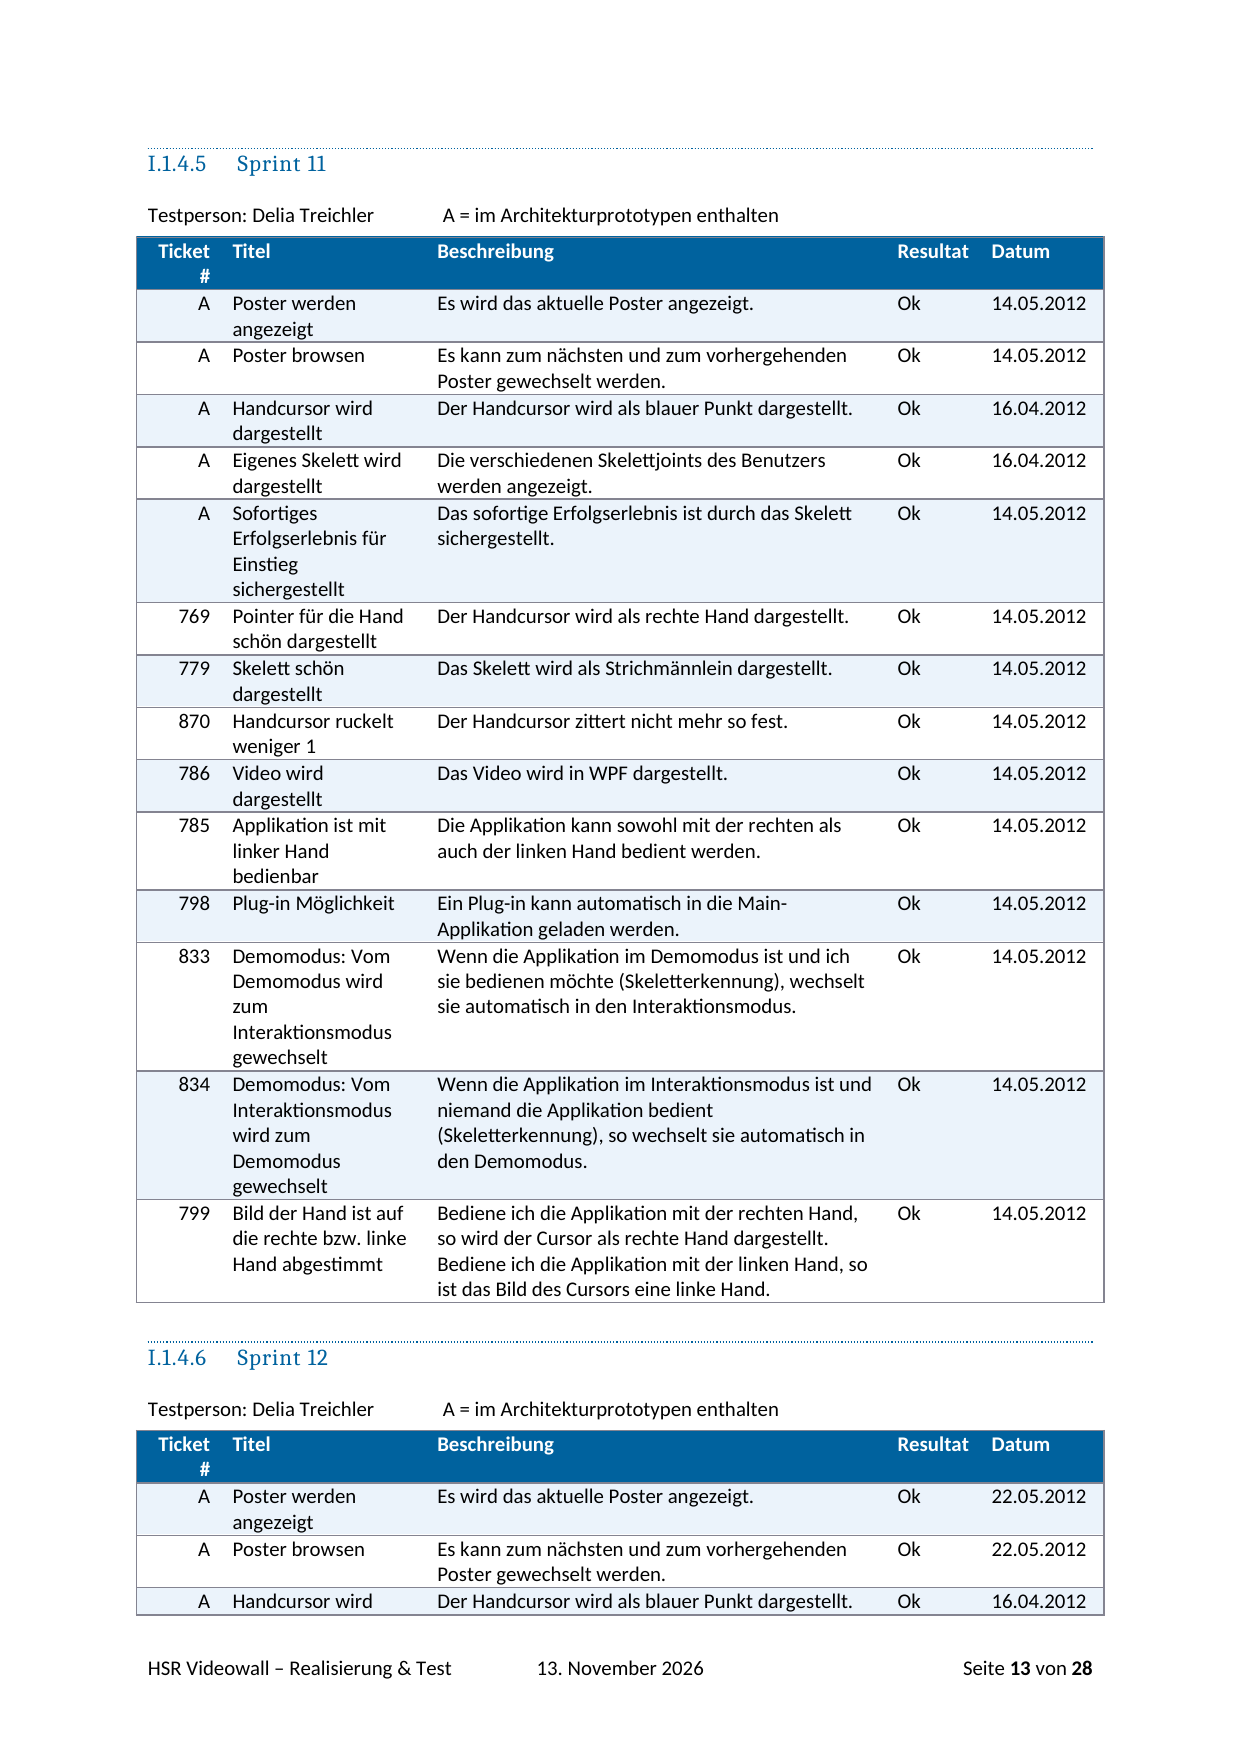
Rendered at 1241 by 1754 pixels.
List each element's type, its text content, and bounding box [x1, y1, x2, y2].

table_cell Ok [886, 943, 980, 1070]
table_cell 14.05.2012 [980, 813, 1103, 889]
table_cell Wenn die Applikation im Demomodus ist und ich sie bedienen möchte (Skeletterkennung), wechselt sie automatisch in den Interaktionsmodus. [426, 943, 886, 1070]
table_cell Poster browsen [221, 1536, 426, 1587]
table_header Resultat [886, 238, 980, 289]
table_cell Ok [886, 1536, 980, 1587]
table_header Datum [980, 1431, 1103, 1482]
table_header Ticket# [137, 1431, 221, 1482]
table_cell 799 [137, 1200, 221, 1302]
table_header Ticket# [137, 238, 221, 289]
table_cell Der Handcursor zittert nicht mehr so fest. [426, 708, 886, 759]
table_cell A [137, 448, 221, 498]
table_cell 14.05.2012 [980, 891, 1103, 941]
table_cell Plug-in Möglichkeit [221, 891, 426, 941]
table_cell 14.05.2012 [980, 603, 1103, 654]
table_cell 14.05.2012 [980, 290, 1103, 341]
table_cell Ein Plug-in kann automatisch in die Main-Applikation geladen werden. [426, 891, 886, 941]
table_header Datum [980, 238, 1103, 289]
table_cell 786 [137, 760, 221, 811]
table_cell Das Video wird in WPF dargestellt. [426, 760, 886, 811]
table_cell Das Skelett wird als Strichmännlein dargestellt. [426, 656, 886, 706]
table_cell A [137, 290, 221, 341]
table_cell 785 [137, 813, 221, 889]
table_cell 14.05.2012 [980, 943, 1103, 1070]
table_cell Pointer für die Hand schön dargestellt [221, 603, 426, 654]
table_cell A [137, 1484, 221, 1534]
table_cell 22.05.2012 [980, 1484, 1103, 1534]
table_cell 16.04.2012 [980, 1588, 1103, 1614]
table_cell A [137, 500, 221, 602]
table_cell Das sofortige Erfolgserlebnis ist durch das Skelett sichergestellt. [426, 500, 886, 602]
table_header Titel [221, 1431, 426, 1482]
table_cell Die verschiedenen Skelettjoints des Benutzers werden angezeigt. [426, 448, 886, 498]
table_cell Poster browsen [221, 343, 426, 393]
table_cell Ok [886, 448, 980, 498]
table_cell 14.05.2012 [980, 1072, 1103, 1199]
table_cell Bediene ich die Applikation mit der rechten Hand, so wird der Cursor als rechte Hand dargestellt. Bediene ich die Applikation mit der linken Hand, so ist das Bild des Cursors eine linke Hand. [426, 1200, 886, 1302]
text Testperson: Delia Treichler A = im Architekturprototypen enthalten [148, 1396, 1093, 1421]
table_cell Die Applikation kann sowohl mit der rechten als auch der linken Hand bedient werden. [426, 813, 886, 889]
table_cell Der Handcursor wird als blauer Punkt dargestellt. [426, 395, 886, 446]
table_cell 834 [137, 1072, 221, 1199]
table_cell Es wird das aktuelle Poster angezeigt. [426, 290, 886, 341]
table_cell Ok [886, 760, 980, 811]
table_cell A [137, 1588, 221, 1614]
table_cell Poster werden angezeigt [221, 1484, 426, 1534]
table_cell Es kann zum nächsten und zum vorhergehenden Poster gewechselt werden. [426, 1536, 886, 1587]
table_cell 22.05.2012 [980, 1536, 1103, 1587]
table_cell Poster werden angezeigt [221, 290, 426, 341]
table_header Titel [221, 238, 426, 289]
table_cell 798 [137, 891, 221, 941]
table_cell 14.05.2012 [980, 500, 1103, 602]
table_cell Wenn die Applikation im Interaktionsmodus ist und niemand die Applikation bedient (Skeletterkennung), so wechselt sie automatisch in den Demomodus. [426, 1072, 886, 1199]
table_cell Es wird das aktuelle Poster angezeigt. [426, 1484, 886, 1534]
table_header Beschreibung [426, 1431, 886, 1482]
table_header Resultat [886, 1431, 980, 1482]
table_cell A [137, 343, 221, 393]
table_cell 779 [137, 656, 221, 706]
table_cell 14.05.2012 [980, 1200, 1103, 1302]
table_cell 870 [137, 708, 221, 759]
table_cell Demomodus: Vom Demomodus wird zum Interaktionsmodus gewechselt [221, 943, 426, 1070]
table_cell Ok [886, 1484, 980, 1534]
table_cell 16.04.2012 [980, 395, 1103, 446]
text Testperson: Delia Treichler A = im Architekturprototypen enthalten [148, 203, 1093, 228]
table_cell Es kann zum nächsten und zum vorhergehenden Poster gewechselt werden. [426, 343, 886, 393]
table_cell Ok [886, 813, 980, 889]
table_cell Ok [886, 891, 980, 941]
table_cell Ok [886, 708, 980, 759]
table_cell Ok [886, 343, 980, 393]
table_cell A [137, 1536, 221, 1587]
table_cell 14.05.2012 [980, 656, 1103, 706]
table_cell Video wird dargestellt [221, 760, 426, 811]
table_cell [426, 1588, 886, 1614]
table_cell 16.04.2012 [980, 448, 1103, 498]
table_cell Der Handcursor wird als rechte Hand dargestellt. [426, 603, 886, 654]
table_cell 14.05.2012 [980, 343, 1103, 393]
table_cell Demomodus: Vom Interaktionsmodus wird zum Demomodus gewechselt [221, 1072, 426, 1199]
table_cell Ok [886, 1072, 980, 1199]
table_cell Eigenes Skelett wird dargestellt [221, 448, 426, 498]
table_cell 833 [137, 943, 221, 1070]
table_cell Ok [886, 656, 980, 706]
table_cell 14.05.2012 [980, 760, 1103, 811]
table_cell A [137, 395, 221, 446]
table_cell Handcursor ruckelt weniger 1 [221, 708, 426, 759]
table_cell Ok [886, 395, 980, 446]
table_cell Handcursor wird dargestellt [221, 395, 426, 446]
table_cell Bild der Hand ist auf die rechte bzw. linke Hand abgestimmt [221, 1200, 426, 1302]
table_cell Ok [886, 1200, 980, 1302]
table_cell 14.05.2012 [980, 708, 1103, 759]
table_cell Ok [886, 500, 980, 602]
subtitle Sprint 12 [148, 1341, 1093, 1371]
subtitle Sprint 11 [148, 148, 1093, 178]
table_cell Ok [886, 603, 980, 654]
table_cell Ok [886, 1588, 980, 1614]
table_cell Applikation ist mit linker Hand bedienbar [221, 813, 426, 889]
table_cell Sofortiges Erfolgserlebnis für Einstieg sichergestellt [221, 500, 426, 602]
table_header Beschreibung [426, 238, 886, 289]
table_cell Skelett schön dargestellt [221, 656, 426, 706]
table_cell 769 [137, 603, 221, 654]
table_cell Ok [886, 290, 980, 341]
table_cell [221, 1588, 426, 1614]
